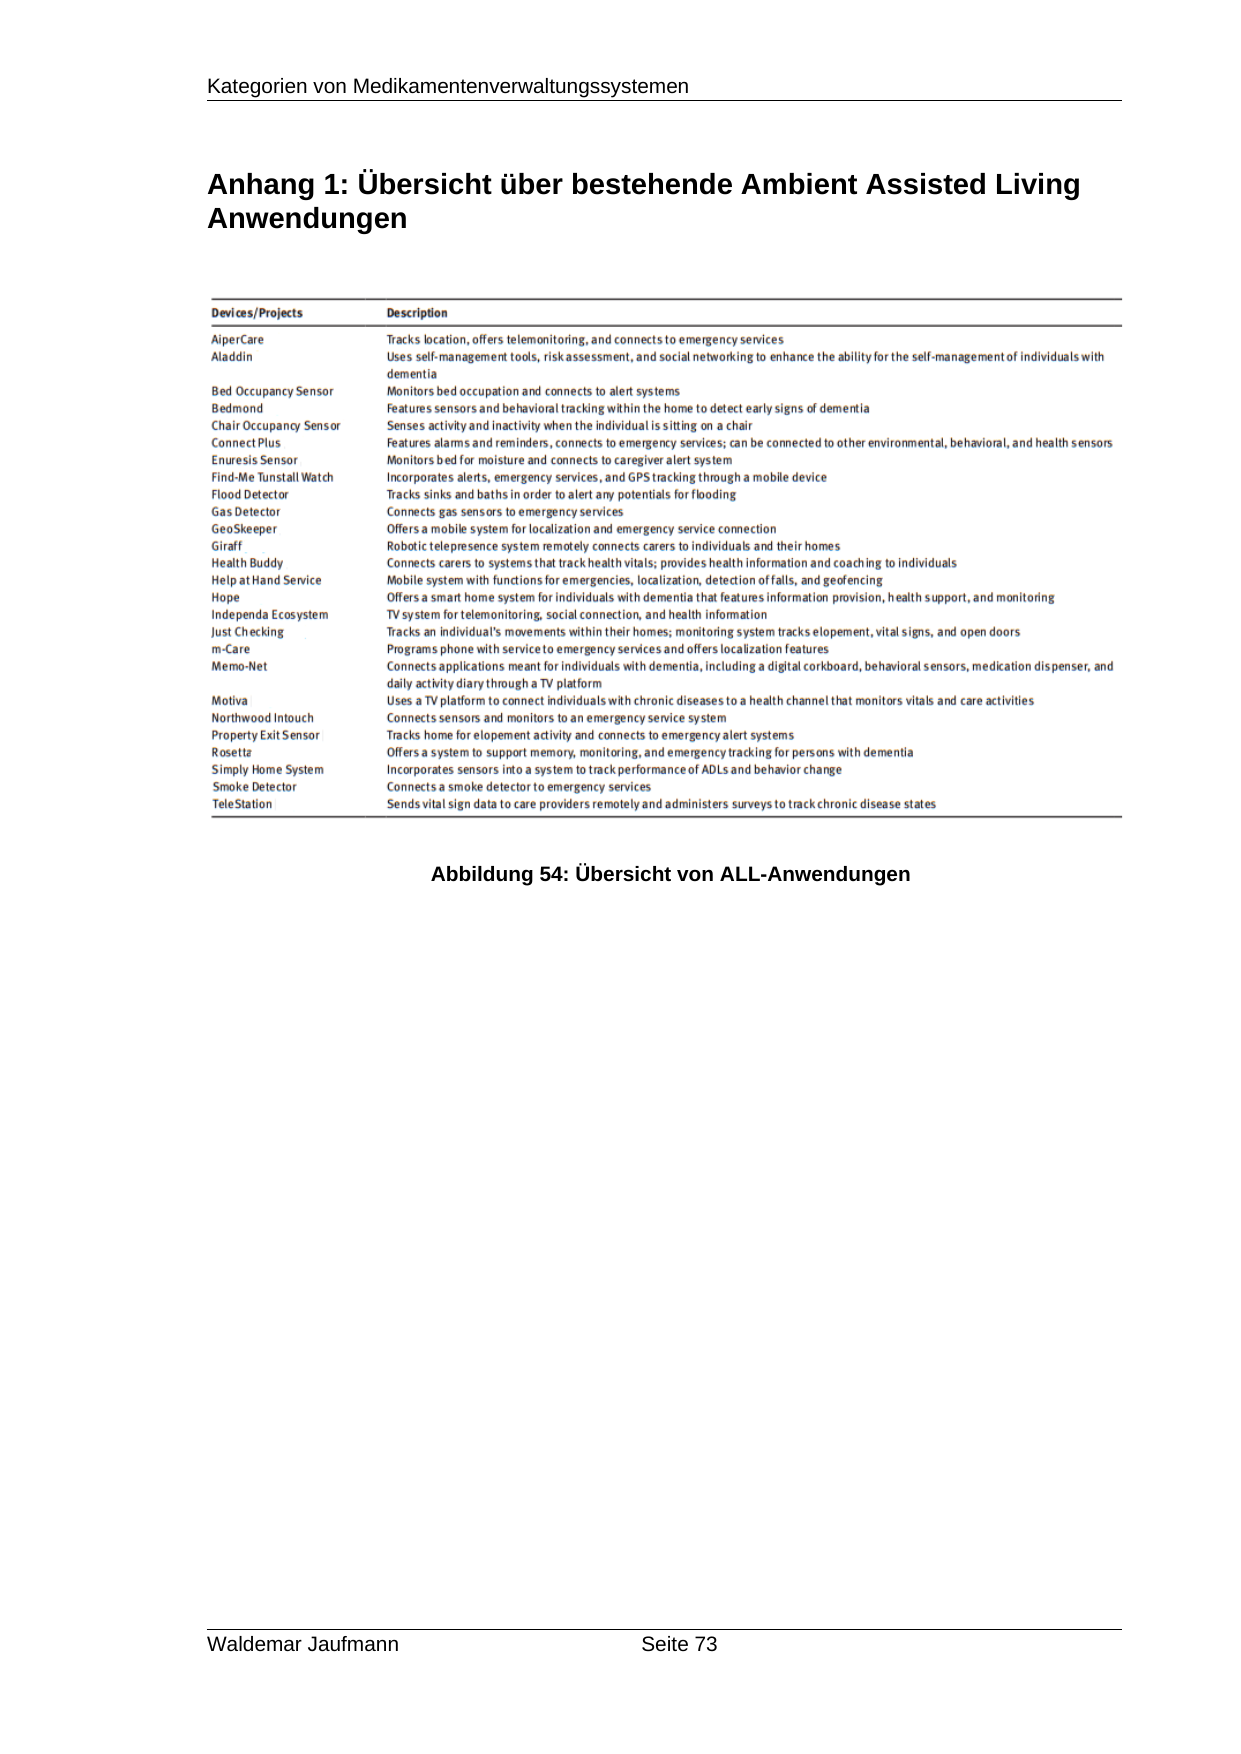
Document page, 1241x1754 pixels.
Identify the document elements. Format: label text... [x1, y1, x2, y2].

picture [208, 294, 1123, 841]
subtitle Anhang 1: Übersicht über bestehende Ambient Assisted Living Anwendungen [207, 168, 1122, 235]
